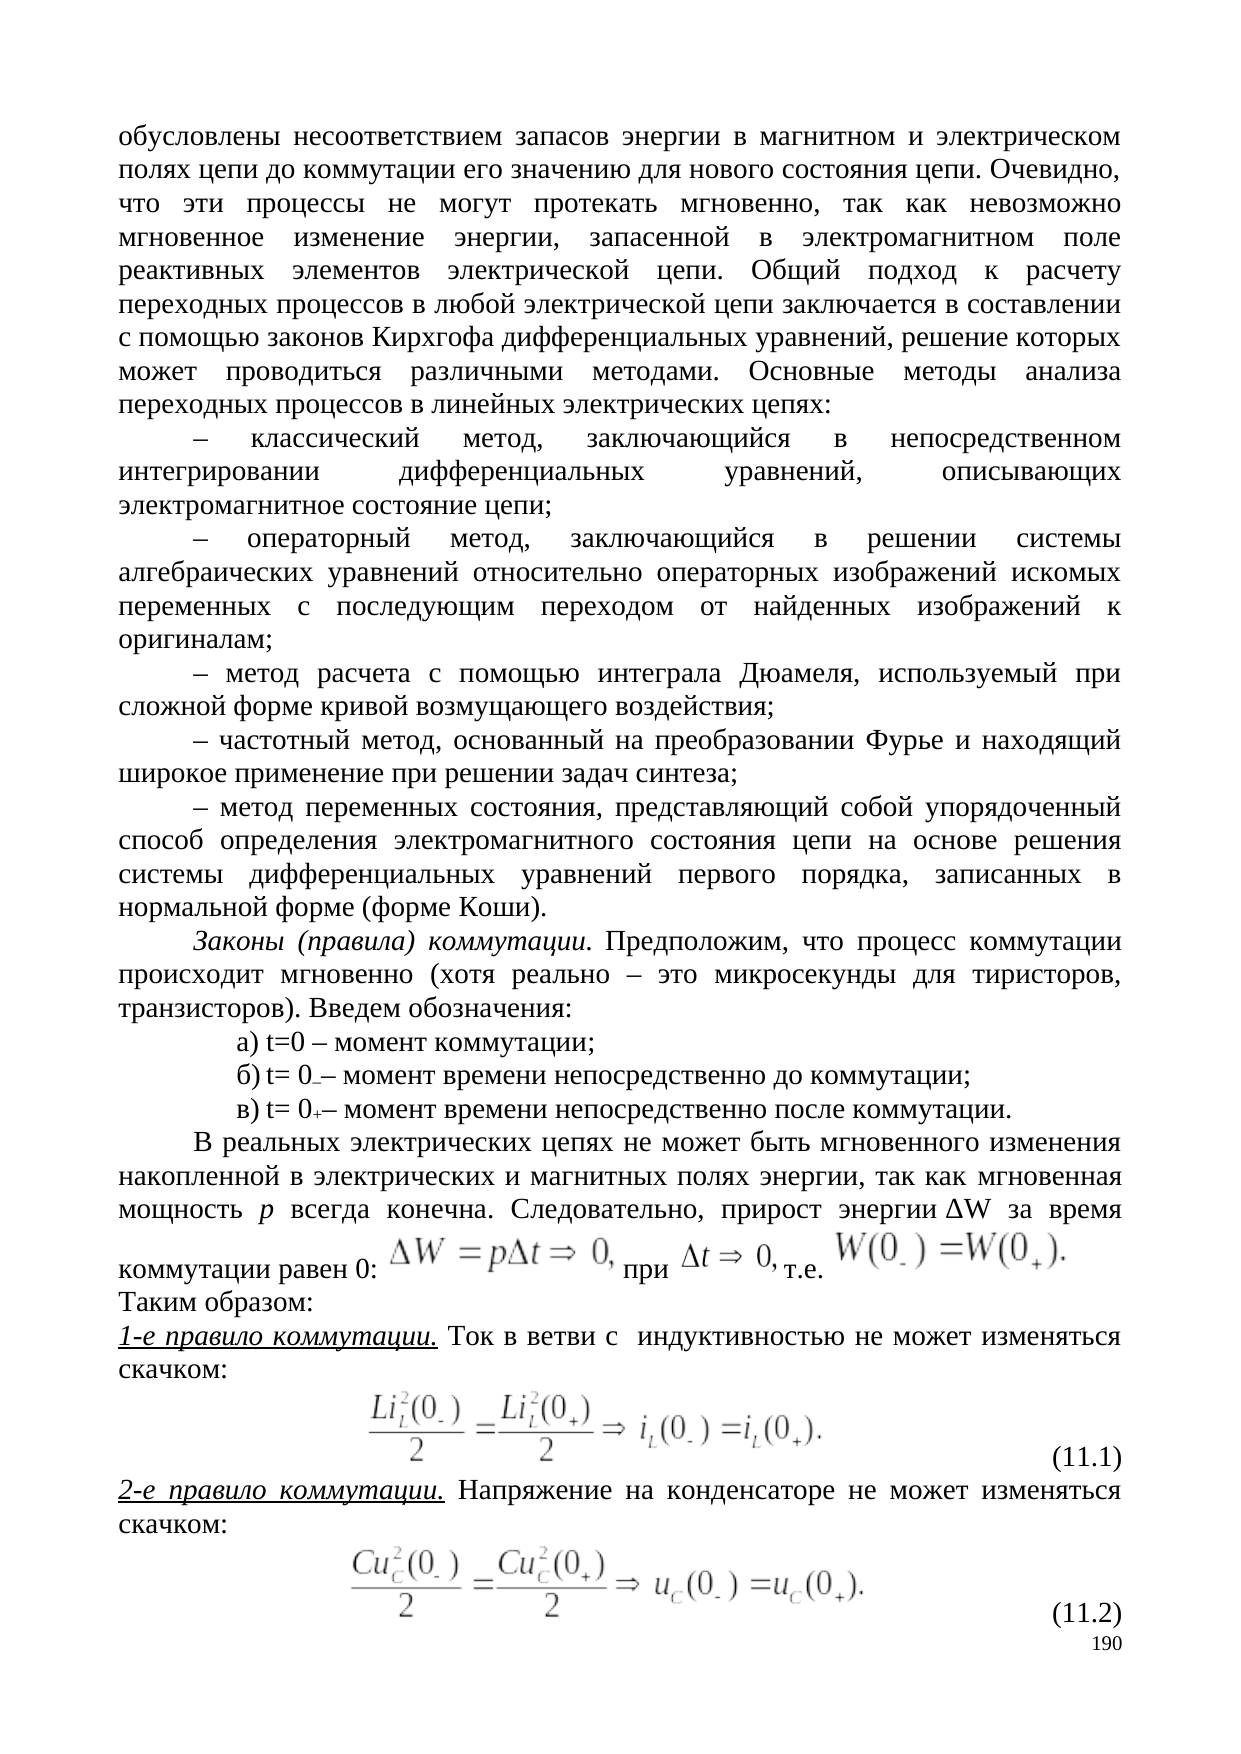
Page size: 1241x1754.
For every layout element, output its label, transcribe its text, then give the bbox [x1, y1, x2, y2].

text – метод переменных состояния, представляющий собой упорядоченный способ определения электромагнитного состояния цепи на основе решения системы дифференциальных уравнений первого порядка, записанных в нормальной форме (форме Коши). [118, 789, 1122, 923]
text 1-е правило коммутации. Ток в ветви с индуктивностью не может изменяться скачком: [118, 1318, 1122, 1385]
text В реальных электрических цепях не может быть мгновенного изменения накопленной в электрических и магнитных полях энергии, так как мгновенная мощность p всегда конечна. Следовательно, прирост энергии ΔW за время коммутации равен 0: при т.е. [118, 1124, 1122, 1284]
list t= 0–– момент времени непосредственно до коммутации; [118, 1057, 1122, 1091]
list t= 0+– момент времени непосредственно после коммутации. [118, 1091, 1122, 1124]
text – метод расчета с помощью интеграла Дюамеля, используемый при сложной форме кривой возмущающего воздействия; [118, 655, 1122, 722]
text Законы (правила) коммутации. Предположим, что процесс коммутации происходит мгновенно (хотя реально – это микросекунды для тиристоров, транзисторов). Введем обозначения: [118, 923, 1122, 1024]
text 2-е правило коммутации. Напряжение на конденсаторе не может изменяться скачком: [118, 1472, 1122, 1539]
list t=0 – момент коммутации; [118, 1024, 1122, 1057]
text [118, 118, 1122, 420]
text – частотный метод, основанный на преобразовании Фурье и находящий широкое применение при решении задач синтеза; [118, 722, 1122, 789]
text (11.2) [118, 1539, 1122, 1629]
text – классический метод, заключающийся в непосредственном интегрировании дифференциальных уравнений, описывающих электромагнитное состояние цепи; [118, 420, 1122, 521]
text – операторный метод, заключающийся в решении системы алгебраических уравнений относительно операторных изображений искомых переменных с последующим переходом от найденных изображений к оригиналам; [118, 521, 1122, 655]
text Таким образом: [118, 1284, 1122, 1318]
text (11.1) [118, 1385, 1122, 1472]
